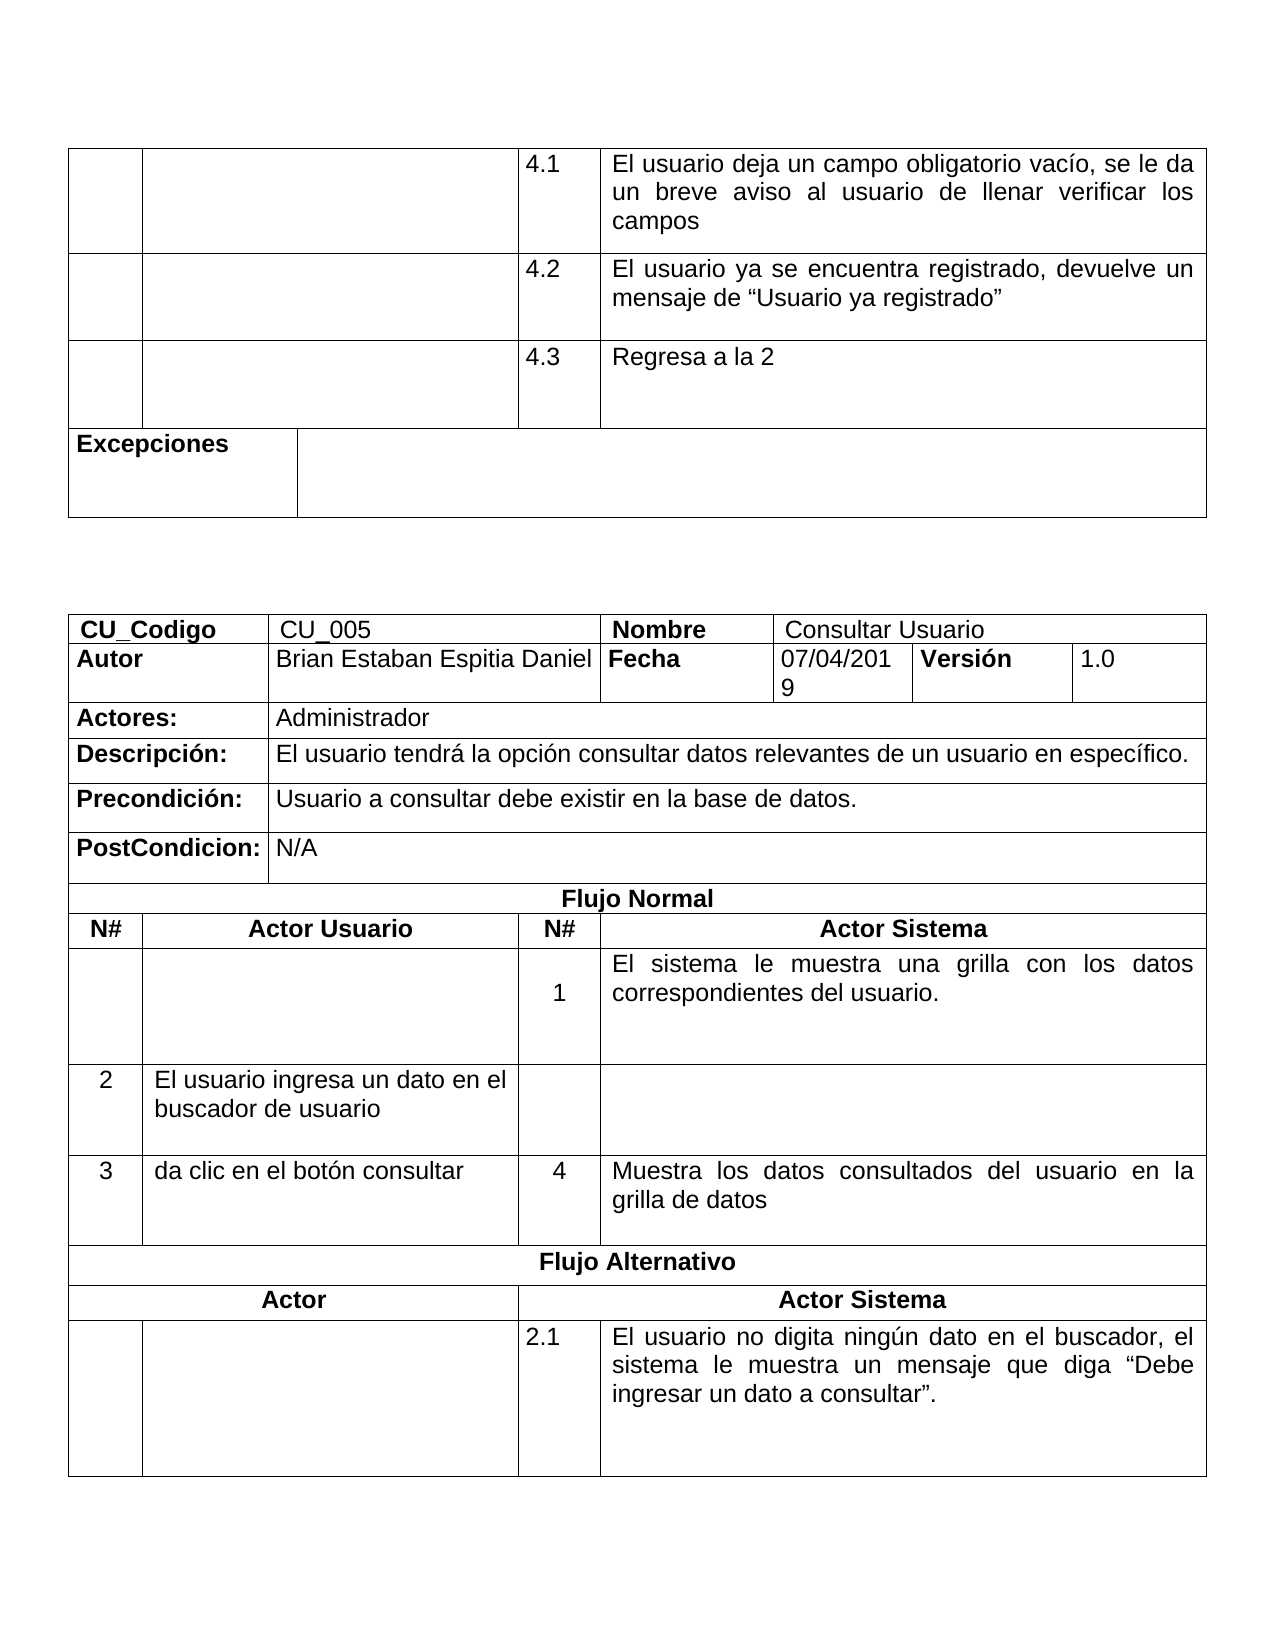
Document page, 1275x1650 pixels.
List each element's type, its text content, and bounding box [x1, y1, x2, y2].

table_cell N/A [269, 833, 1206, 883]
table_cell El usuario tendrá la opción consultar datos relevantes de un usuario en específico. [269, 739, 1206, 783]
table_cell [143, 149, 518, 253]
table_cell Administrador [269, 703, 1206, 738]
table_cell 2 [69, 1065, 142, 1155]
table_cell Flujo Alternativo [69, 1246, 1206, 1284]
table_cell Muestra los datos consultados del usuario en la grilla de datos [601, 1156, 1206, 1245]
table_cell [143, 341, 518, 428]
table_header CU_005 [269, 615, 600, 643]
table_cell [69, 949, 142, 1064]
table_cell da clic en el botón consultar [143, 1156, 518, 1245]
table_cell 1 [519, 949, 600, 1064]
table_cell El usuario ya se encuentra registrado, devuelve un mensaje de “Usuario ya registrado” [601, 254, 1206, 340]
table_cell Brian Estaban Espitia Daniel [269, 644, 600, 702]
table_cell Precondición: [69, 784, 268, 832]
table_cell 3 [69, 1156, 142, 1245]
table_cell [519, 1065, 600, 1155]
table_cell [143, 254, 518, 340]
table_cell El usuario deja un campo obligatorio vacío, se le da un breve aviso al usuario de llenar verificar los campos [601, 149, 1206, 253]
table_cell 4.3 [519, 341, 600, 428]
table_cell El sistema le muestra una grilla con los datos correspondientes del usuario. [601, 949, 1206, 1064]
table_cell [69, 341, 142, 428]
table_cell El usuario no digita ningún dato en el buscador, el sistema le muestra un mensaje que diga “Debe ingresar un dato a consultar”. [601, 1321, 1206, 1476]
table_cell El usuario ingresa un dato en el buscador de usuario [143, 1065, 518, 1155]
table_cell Fecha [601, 644, 773, 702]
table_cell 2.1 [519, 1321, 600, 1476]
table_cell N# [519, 914, 600, 948]
table_cell Autor [69, 644, 268, 702]
table_cell 4 [519, 1156, 600, 1245]
table_cell 4.2 [519, 254, 600, 340]
table_cell Descripción: [69, 739, 268, 783]
table_cell [69, 149, 142, 253]
table_cell Actor [69, 1286, 518, 1320]
table_header CU_Codigo [69, 615, 268, 643]
table_cell [601, 1065, 1206, 1155]
table_cell Flujo Normal [69, 884, 1206, 913]
table_cell Actor Sistema [601, 914, 1206, 948]
table_cell [143, 949, 518, 1064]
table_cell [143, 1321, 518, 1476]
table_cell 4.1 [519, 149, 600, 253]
table_header Nombre [601, 615, 773, 643]
table_cell Regresa a la 2 [601, 341, 1206, 428]
table_cell N# [69, 914, 142, 948]
table_cell [69, 1321, 142, 1476]
table_cell Actor Usuario [143, 914, 518, 948]
table_cell Actores: [69, 703, 268, 738]
table_cell Excepciones [69, 429, 297, 517]
table_cell Versión [913, 644, 1072, 702]
table_cell [298, 429, 1206, 517]
table_cell [69, 254, 142, 340]
table_cell PostCondicion: [69, 833, 268, 883]
table_cell Actor Sistema [519, 1286, 1206, 1320]
table_cell 07/04/2019 [774, 644, 912, 702]
table_cell 1.0 [1073, 644, 1206, 702]
table_cell Usuario a consultar debe existir en la base de datos. [269, 784, 1206, 832]
table_header Consultar Usuario [774, 615, 1206, 643]
